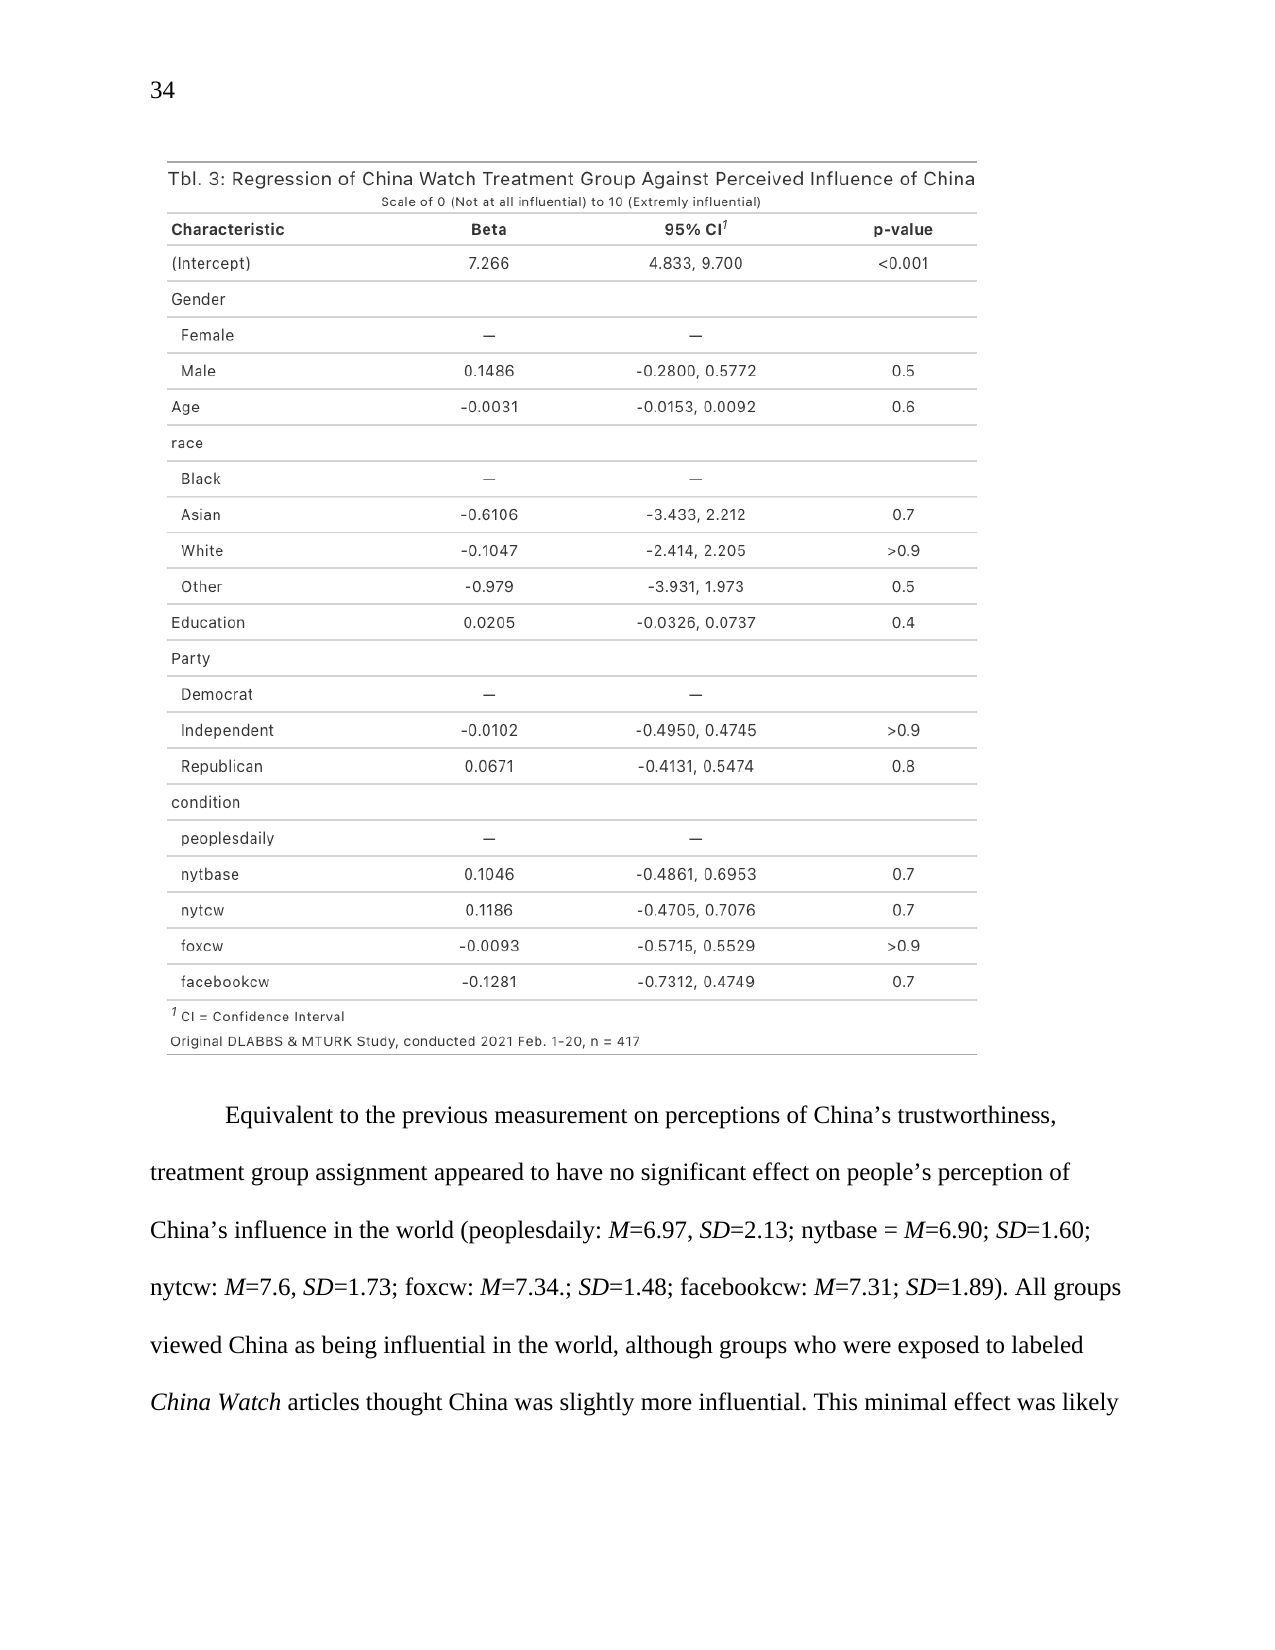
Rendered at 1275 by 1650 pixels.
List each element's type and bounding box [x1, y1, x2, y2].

picture [150, 150, 992, 1072]
text [150, 1100, 1125, 1416]
